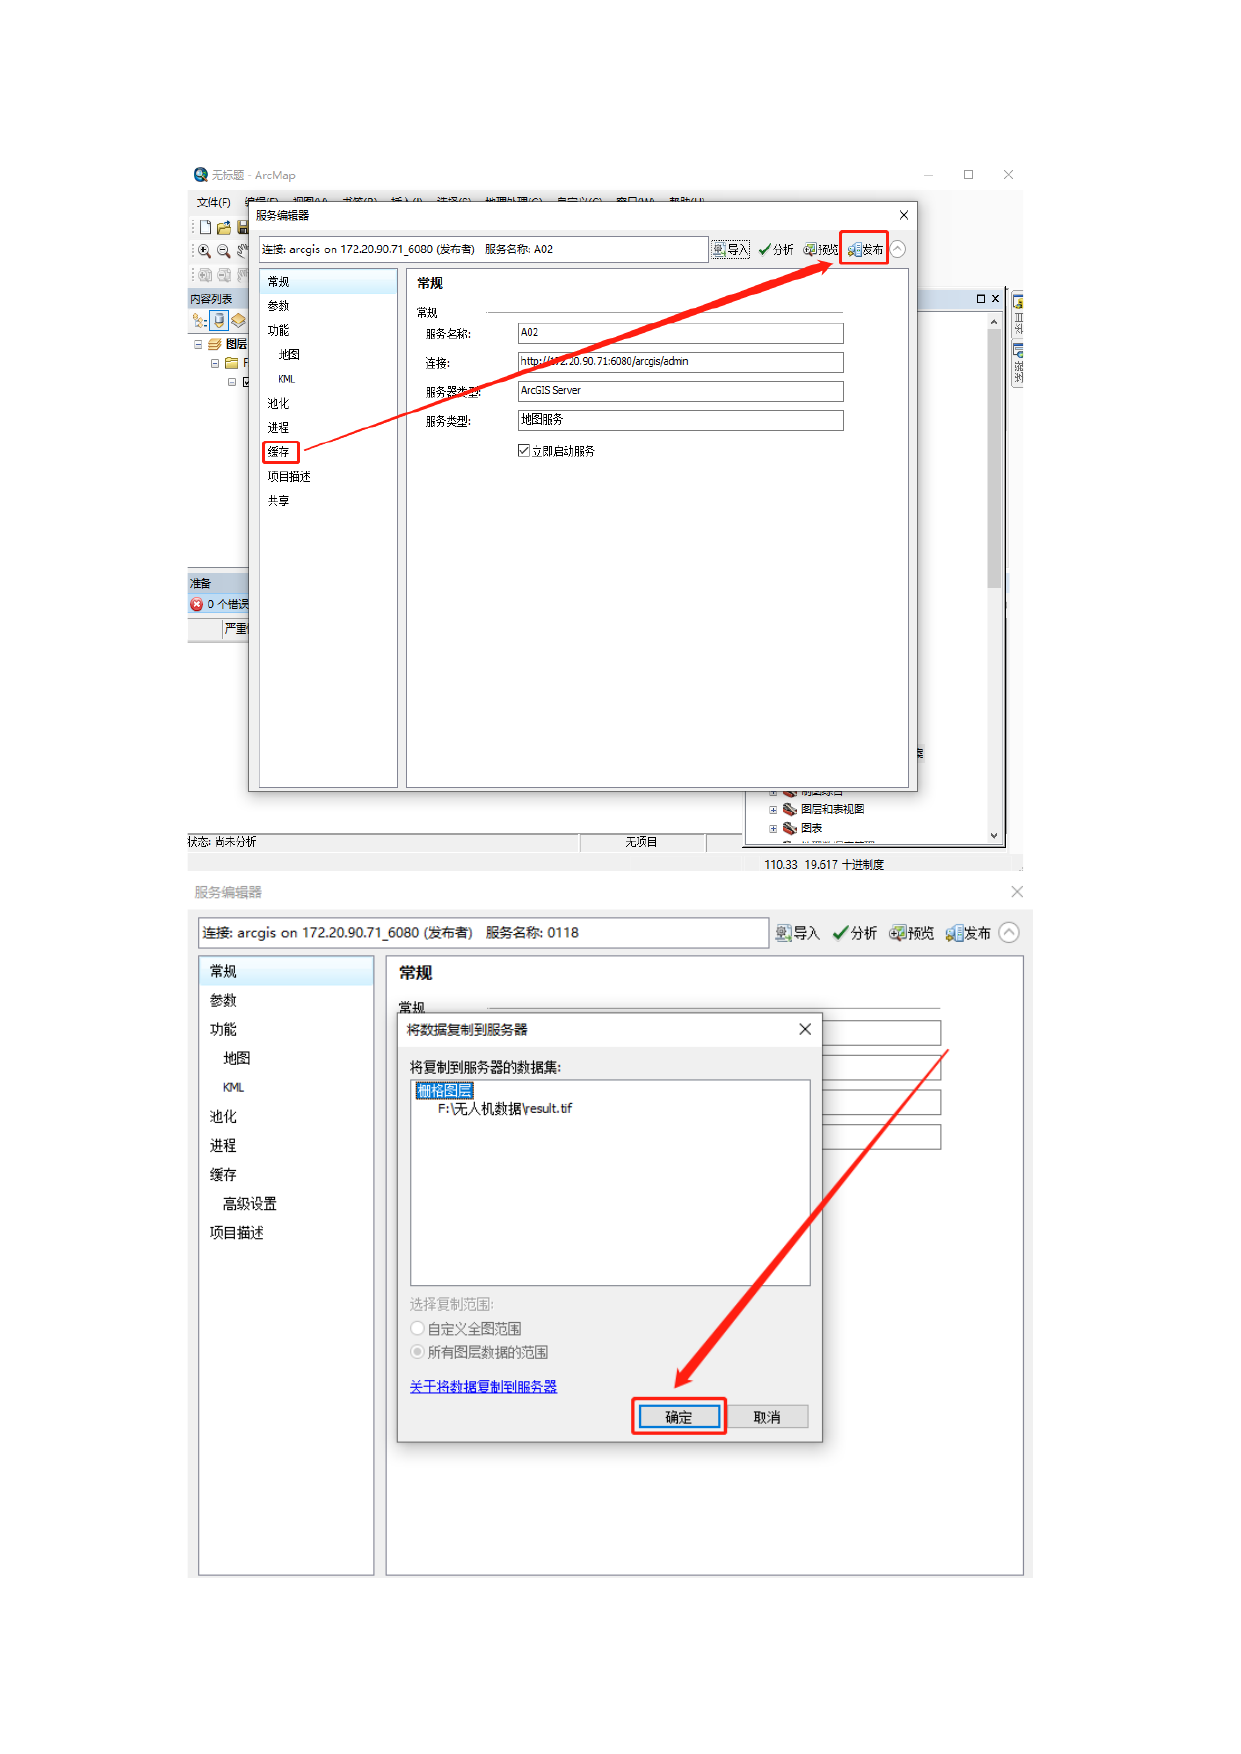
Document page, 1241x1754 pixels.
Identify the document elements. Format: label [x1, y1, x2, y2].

picture [187, 877, 1033, 1578]
picture [187, 162, 1024, 871]
